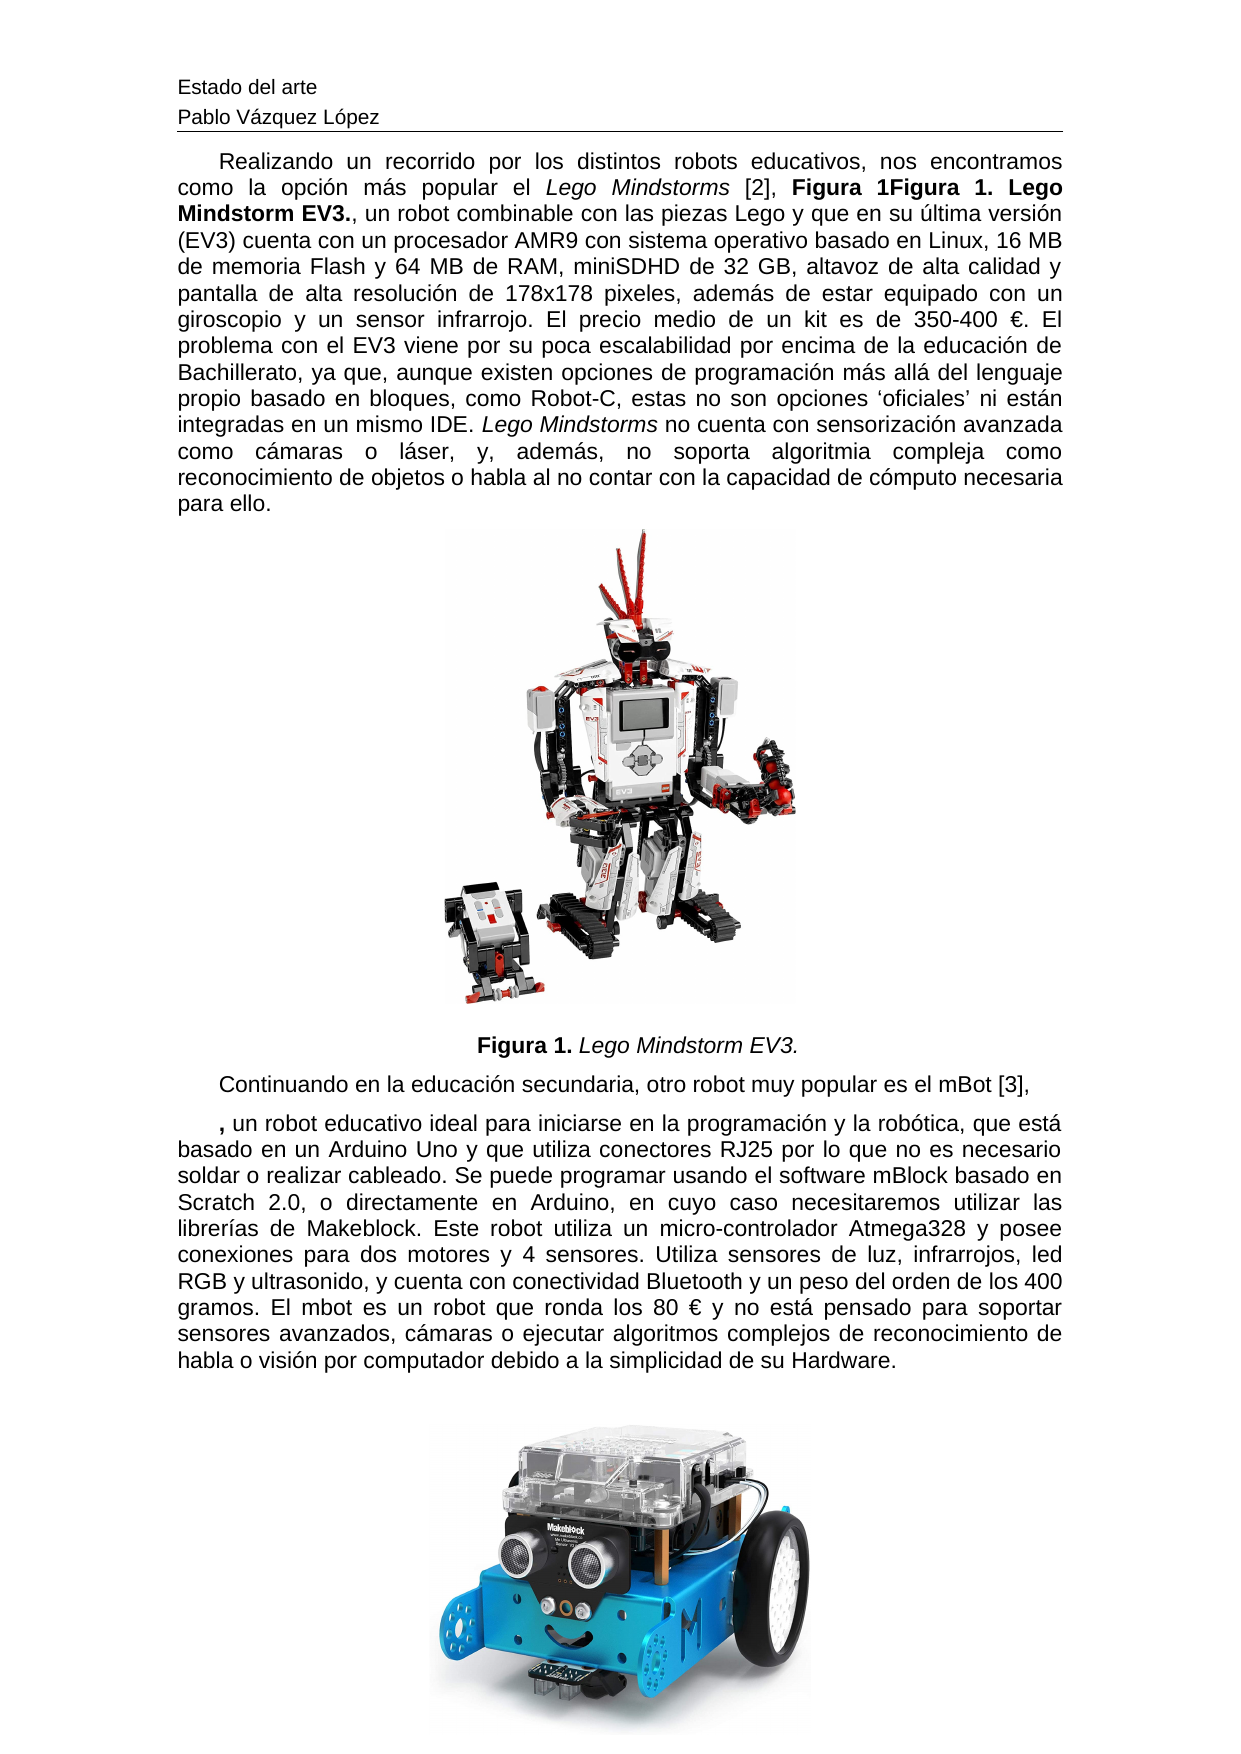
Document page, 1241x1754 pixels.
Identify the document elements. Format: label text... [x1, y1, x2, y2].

text Figura 1. Lego Mindstorm EV3. [177, 1032, 1063, 1058]
text Continuando en la educación secundaria, otro robot muy popular es el mBot [3], [177, 1071, 1063, 1097]
text Figura 2, un robot educativo ideal para iniciarse en la programación y la robótica, que está basado en un Arduino Uno y que utiliza conectores RJ25 por lo que no es necesario soldar o realizar cableado. Se puede programar usando el software mBlock basado en Scratch 2.0, o directamente en Arduino, en cuyo caso necesitaremos utilizar las librerías de Makeblock. Este robot utiliza un micro-controlador Atmega328 y posee conexiones para dos motores y 4 sensores. Utiliza sensores de luz, infrarrojos, led RGB y ultrasonido, y cuenta con conectividad Bluetooth y un peso del orden de los 400 gramos. El mbot es un robot que ronda los 80 € y no está pensado para soportar sensores avanzados, cámaras o ejecutar algoritmos complejos de reconocimiento de habla o visión por computador debido a la simplicidad de su Hardware. [177, 1109, 1063, 1373]
text Realizando un recorrido por los distintos robots educativos, nos encontramos como la opción más popular el Lego Mindstorms [2], Figura 1Figura 1. Lego Mindstorm EV3., un robot combinable con las piezas Lego y que en su última versión (EV3) cuenta con un procesador AMR9 con sistema operativo basado en Linux, 16 MB de memoria Flash y 64 MB de RAM, miniSDHD de 32 GB, altavoz de alta calidad y pantalla de alta resolución de 178x178 pixeles, además de estar equipado con un giroscopio y un sensor infrarrojo. El precio medio de un kit es de 350-400 €. El problema con el EV3 viene por su poca escalabilidad por encima de la educación de Bachillerato, ya que, aunque existen opciones de programación más allá del lenguaje propio basado en bloques, como Robot-C, estas no son opciones ‘oficiales’ ni están integradas en un mismo IDE. Lego Mindstorms no cuenta con sensorización avanzada como cámaras o láser, y, además, no soporta algoritmia compleja como reconocimiento de objetos o habla al no contar con la capacidad de cómputo necesaria para ello. [177, 148, 1063, 517]
picture [444, 529, 796, 1004]
picture [429, 1424, 811, 1735]
